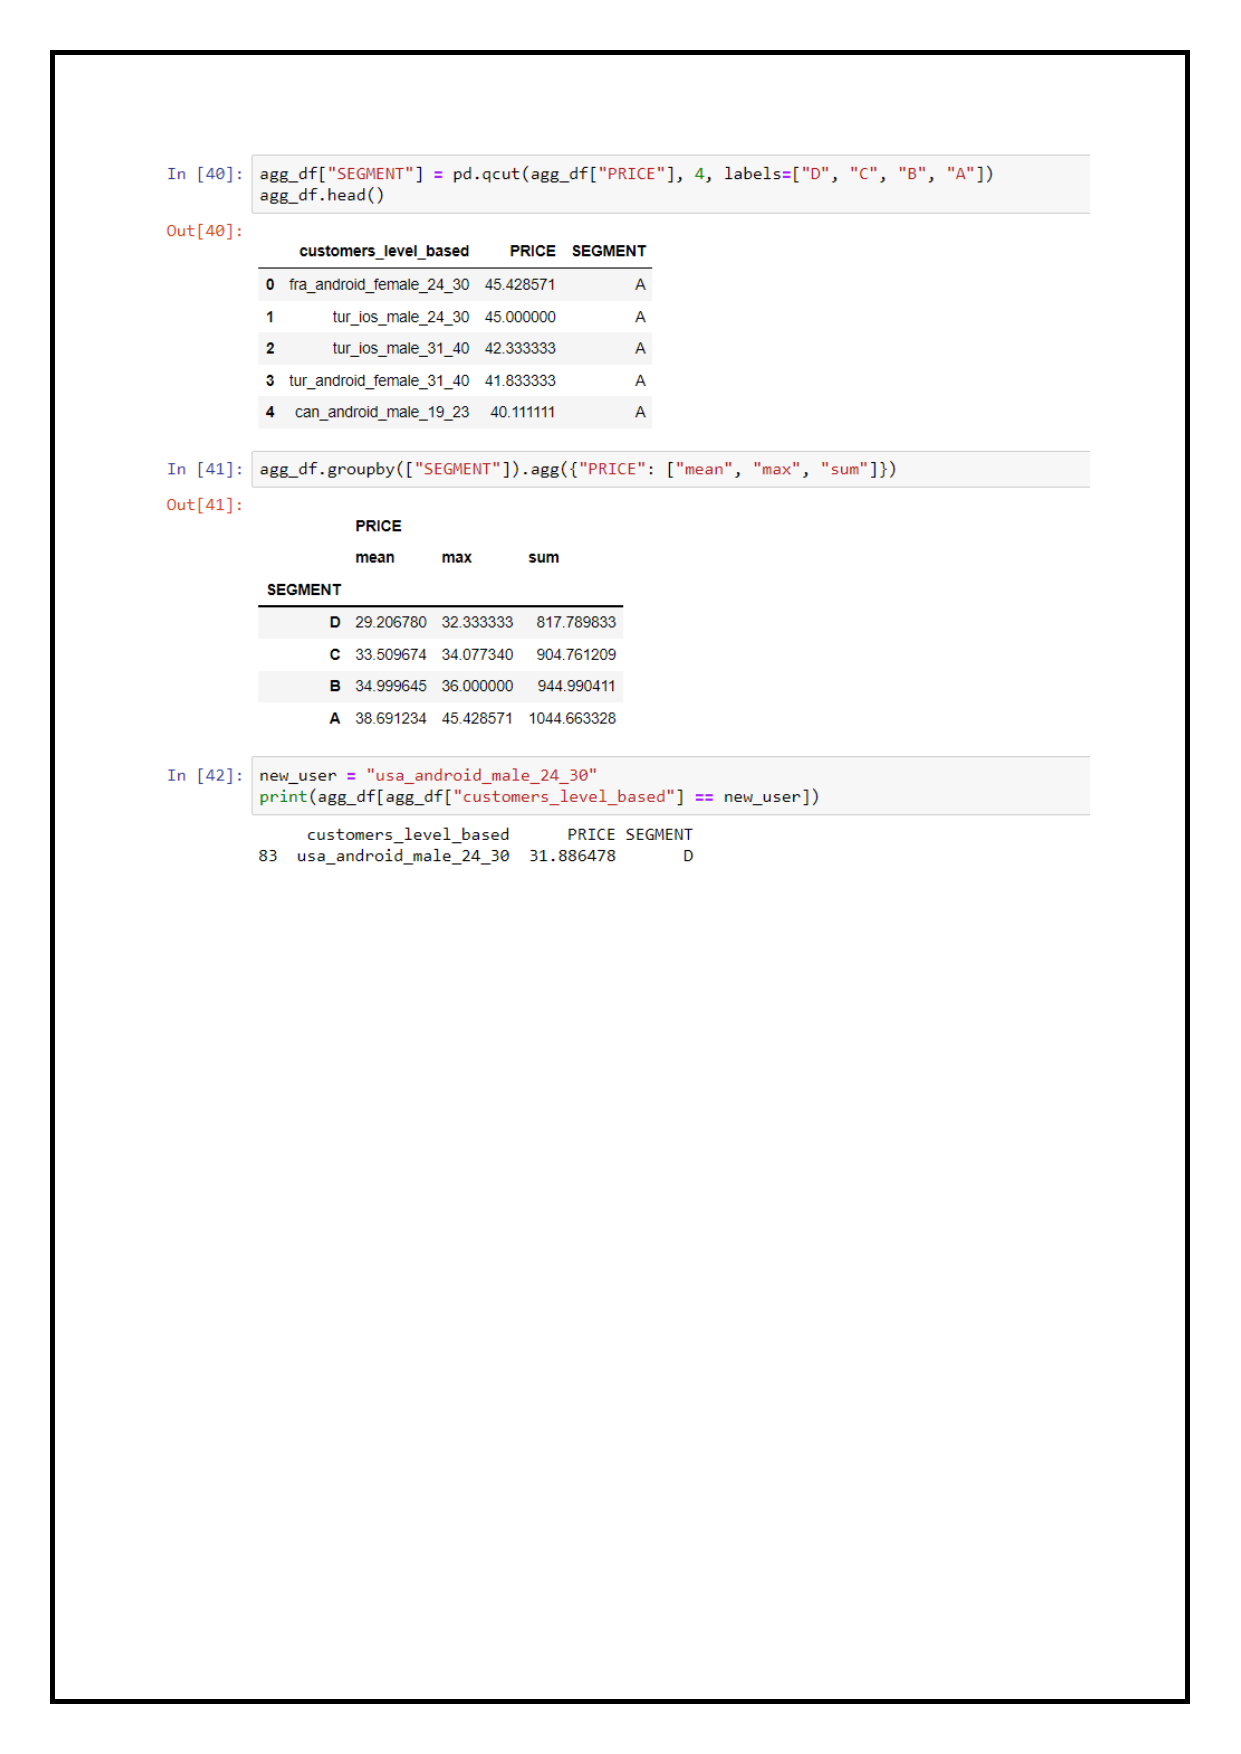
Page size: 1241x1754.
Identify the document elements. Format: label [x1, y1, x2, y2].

picture [150, 150, 1091, 878]
